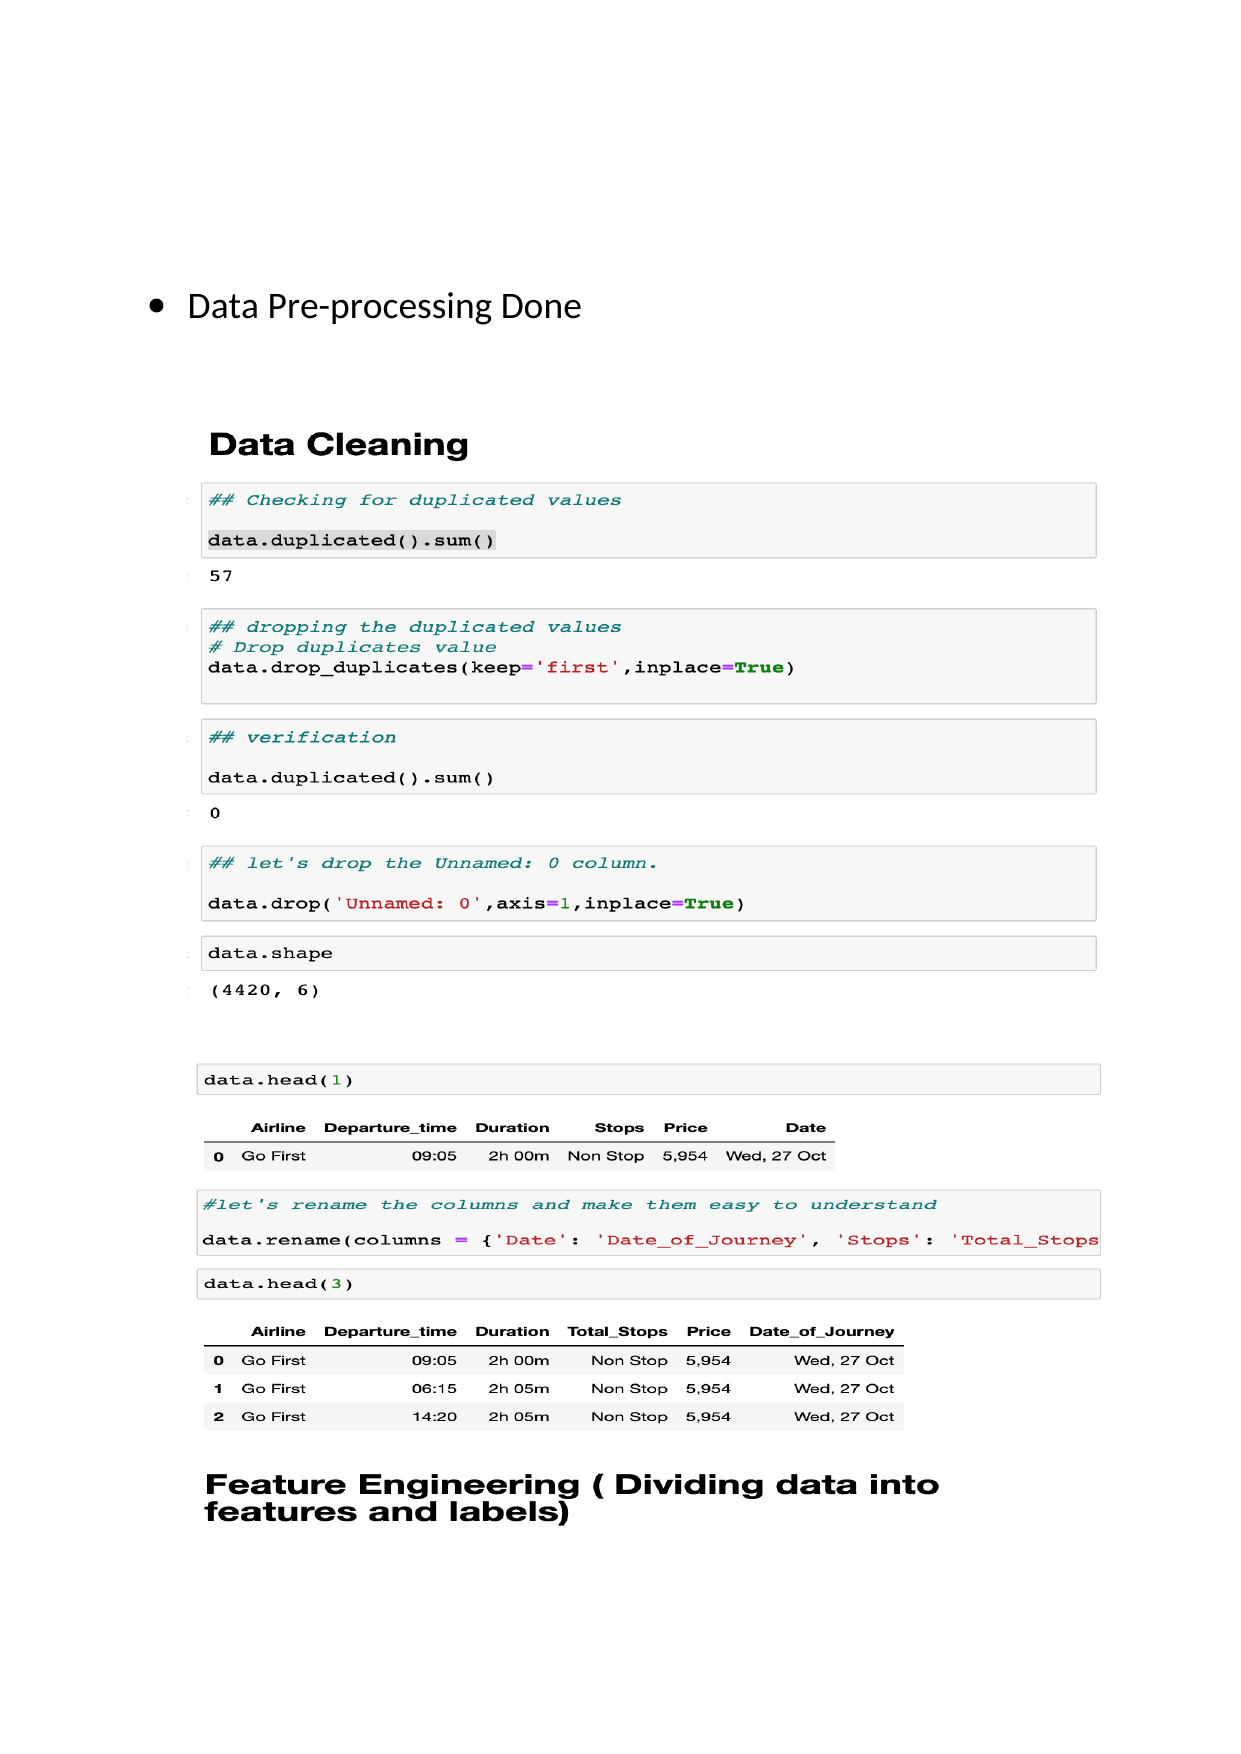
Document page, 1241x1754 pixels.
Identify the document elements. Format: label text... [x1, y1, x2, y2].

list Data Pre-processing Done [150, 282, 1090, 328]
picture [187, 430, 1128, 1003]
picture [187, 1053, 1128, 1531]
